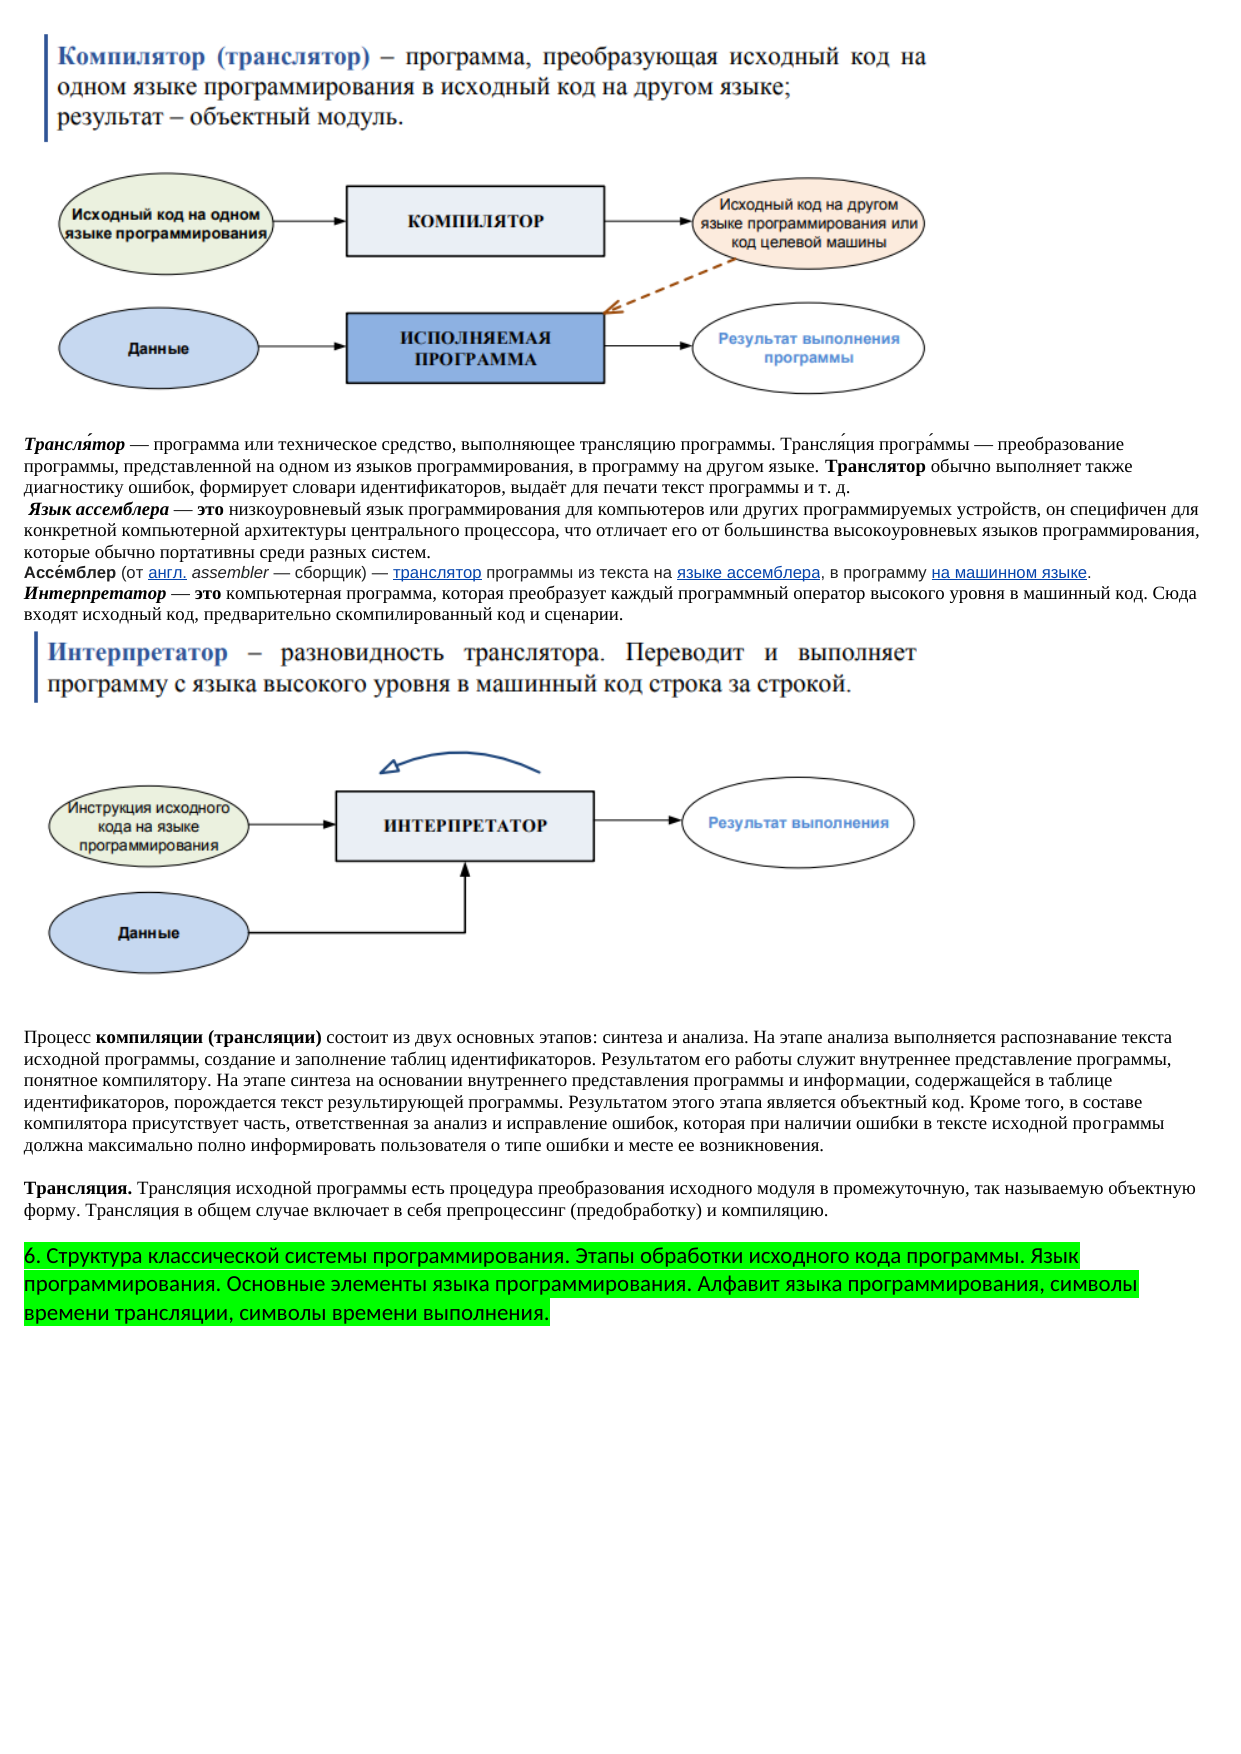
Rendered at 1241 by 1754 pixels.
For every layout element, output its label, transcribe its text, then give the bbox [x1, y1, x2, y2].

text Интерпретатор — это компьютерная программа, которая преобразует каждый программный оператор высокого уровня в машинный код. Сюда входят исходный код, предварительно скомпилированный код и сценарии. [624, 582, 1217, 625]
text Ассе́мблер (от англ. assembler — сборщик) — транслятор программы из текста на языке ассемблера, в программу на машинном языке. [24, 562, 1217, 582]
text Трансляция. Трансляция исходной программы есть процедура преобразования исходного модуля в промежуточную, так называемую объектную форму. Трансляция в общем случае включает в себя препроцессинг (предобработку) и компиляцию. [24, 1177, 1217, 1220]
text Трансля́тор — программа или техническое средство, выполняющее трансляцию программы. Трансля́ция програ́ммы — преобразование программы, представленной на одном из языков программирования, в программу на другом языке. Транслятор обычно выполняет также диагностику ошибок, формирует словари идентификаторов, выдаёт для печати текст программы и т. д. [24, 433, 1217, 498]
picture [23, 624, 957, 1026]
text Язык ассемблера — это низкоуровневый язык программирования для компьютеров или других программируемых устройств, он специфичен для конкретной компьютерной архитектуры центрального процессора, что отличает его от большинства высокоуровневых языков программирования, которые обычно портативны среди разных систем. [431, 498, 1217, 562]
text 6. Структура классической системы программирования. Этапы обработки исходного кода программы. Язык программирования. Основные элементы языка программирования. Алфавит языка программирования, символы времени трансляции, символы времени выполнения. [24, 1242, 1217, 1326]
picture [23, 23, 959, 418]
text Процесс компиляции (трансляции) состоит из двух основных этапов: синтеза и анализа. На этапе анализа выполняется распознавание текста исходной программы, создание и заполнение таблиц идентификаторов. Результатом его работы служит внутреннее представление программы, понятное компилятору. На этапе синтеза на основании внутреннего представления программы и информации, содержащейся в таблице идентификаторов, порождается текст результирующей программы. Результатом этого этапа является объектный код. Кроме того, в составе компилятора присутствует часть, ответственная за анализ и исправление ошибок, которая при наличии ошибки в тексте исходной программы должна максимально полно информировать пользователя о типе ошибки и месте ее возникновения. [24, 1026, 1217, 1155]
